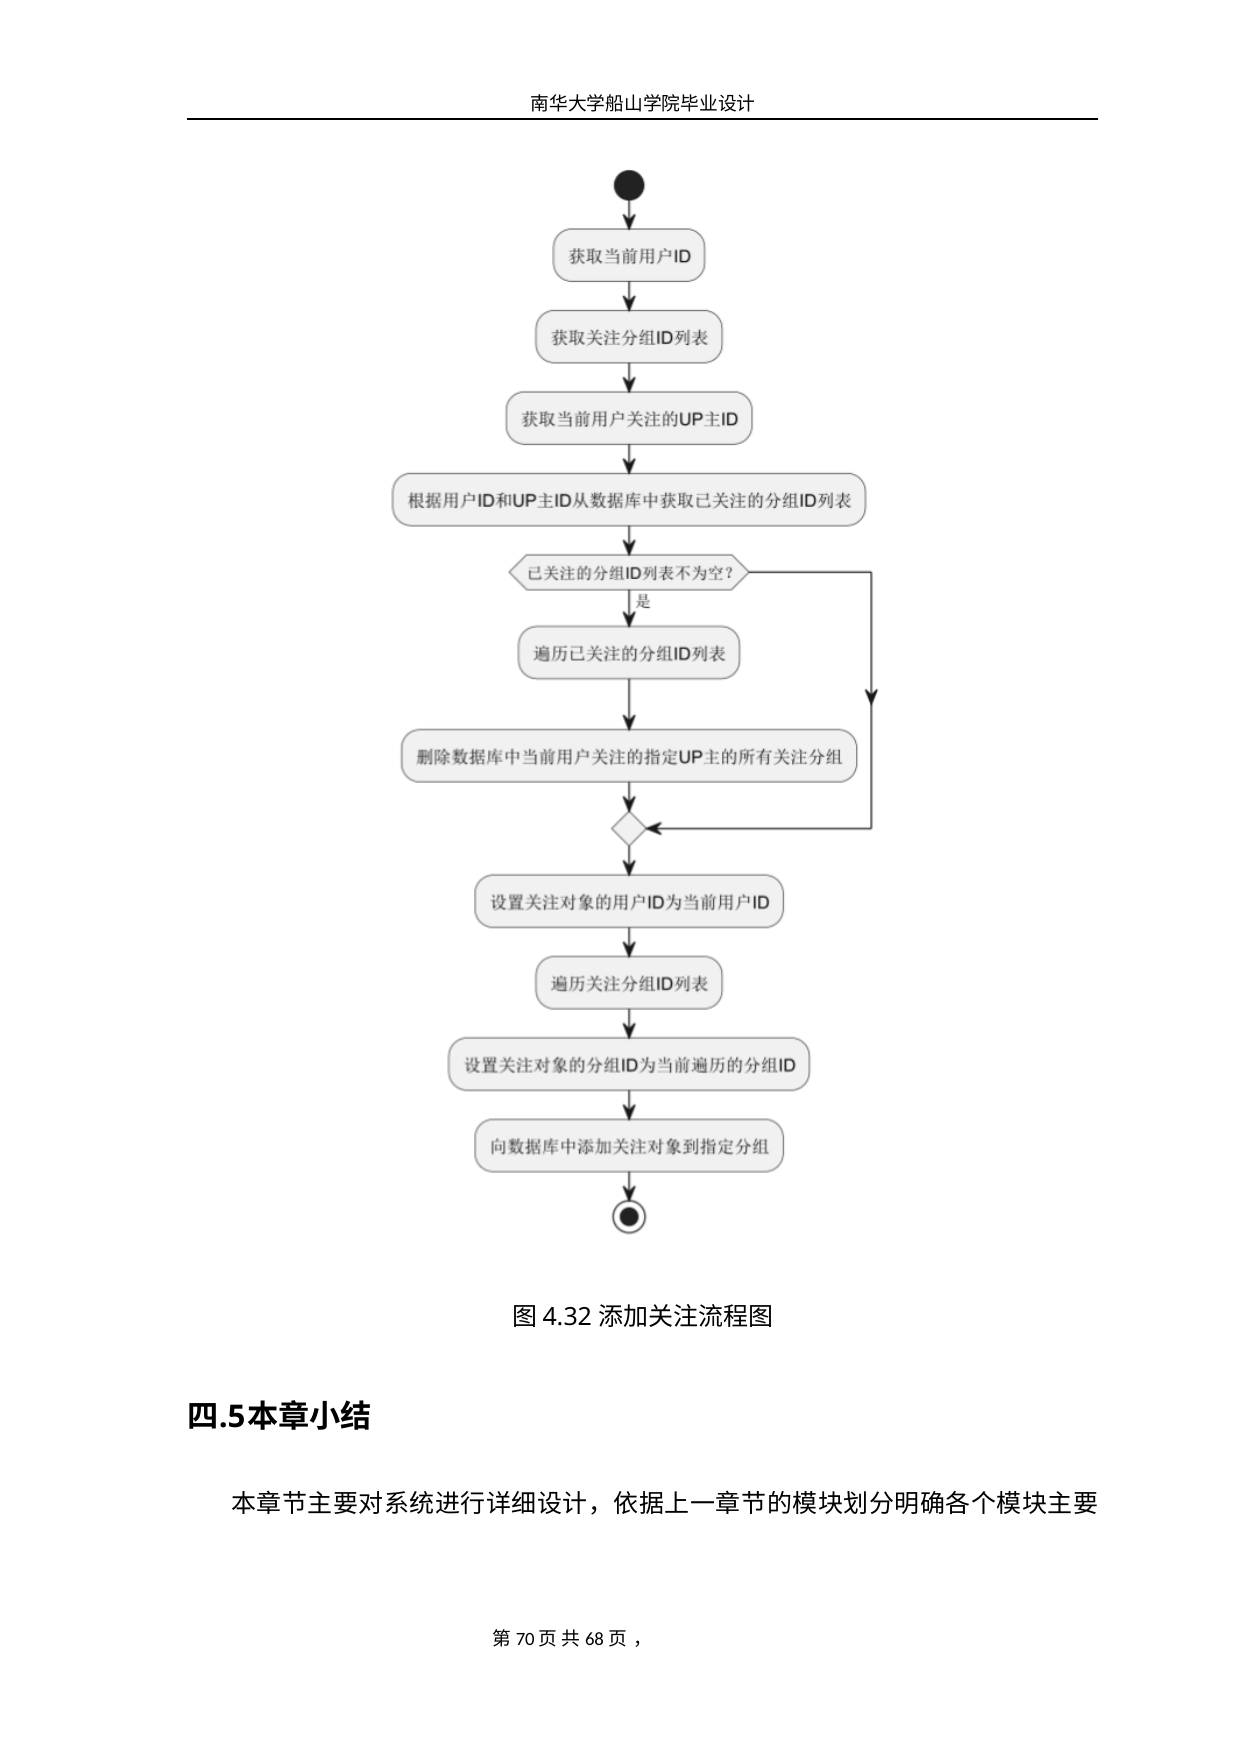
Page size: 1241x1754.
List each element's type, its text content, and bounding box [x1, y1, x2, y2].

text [187, 1469, 1098, 1534]
picture [381, 162, 904, 1237]
subtitle 本章小结 [187, 1382, 1098, 1447]
text 图4.32 添加关注流程图 [187, 1282, 1098, 1347]
